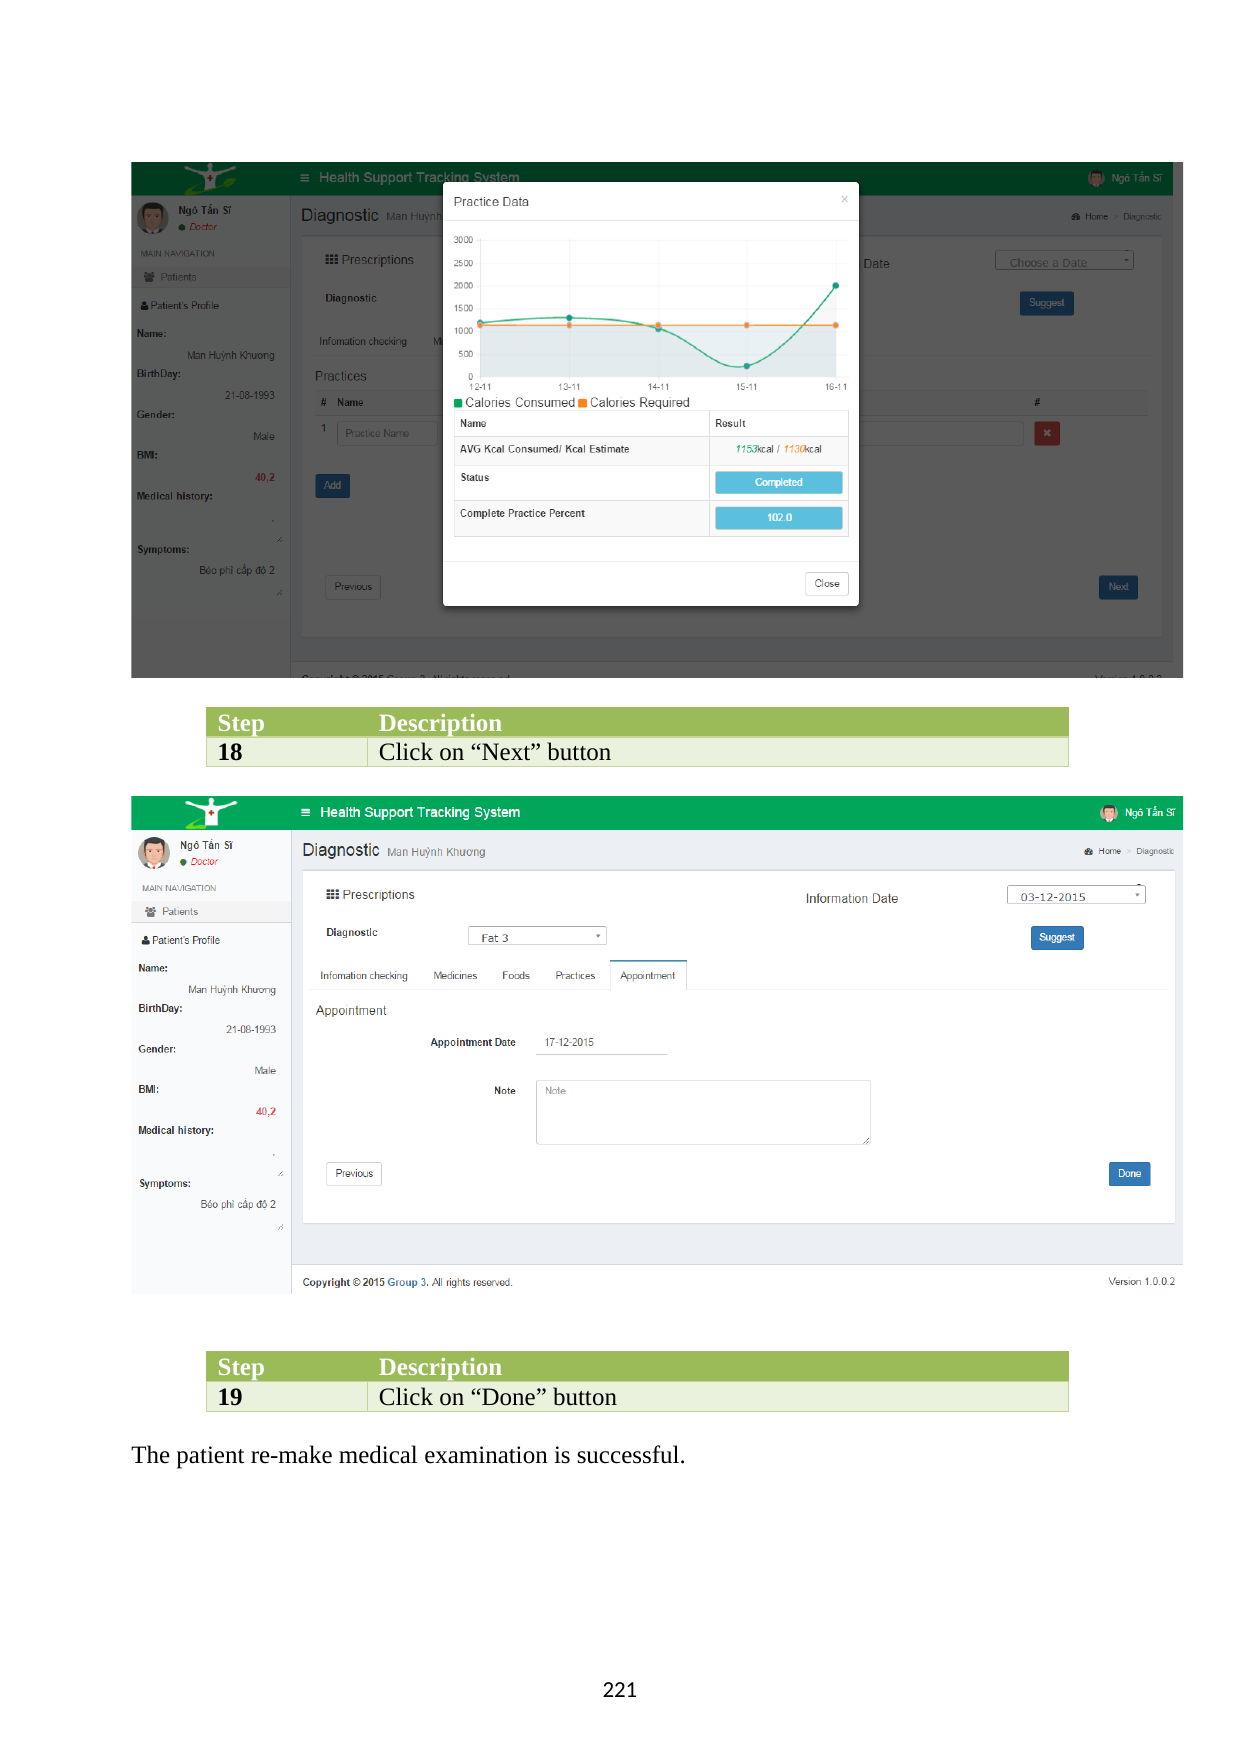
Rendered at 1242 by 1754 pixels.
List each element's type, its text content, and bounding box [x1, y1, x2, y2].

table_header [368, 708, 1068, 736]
text The patient re-make medical examination is successful. [131, 1441, 1146, 1469]
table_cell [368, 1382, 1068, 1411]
picture [131, 796, 1184, 1294]
picture [131, 162, 1184, 678]
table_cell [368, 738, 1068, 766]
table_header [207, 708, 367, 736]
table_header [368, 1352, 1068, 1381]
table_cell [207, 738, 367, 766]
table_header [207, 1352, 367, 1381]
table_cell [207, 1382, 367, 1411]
